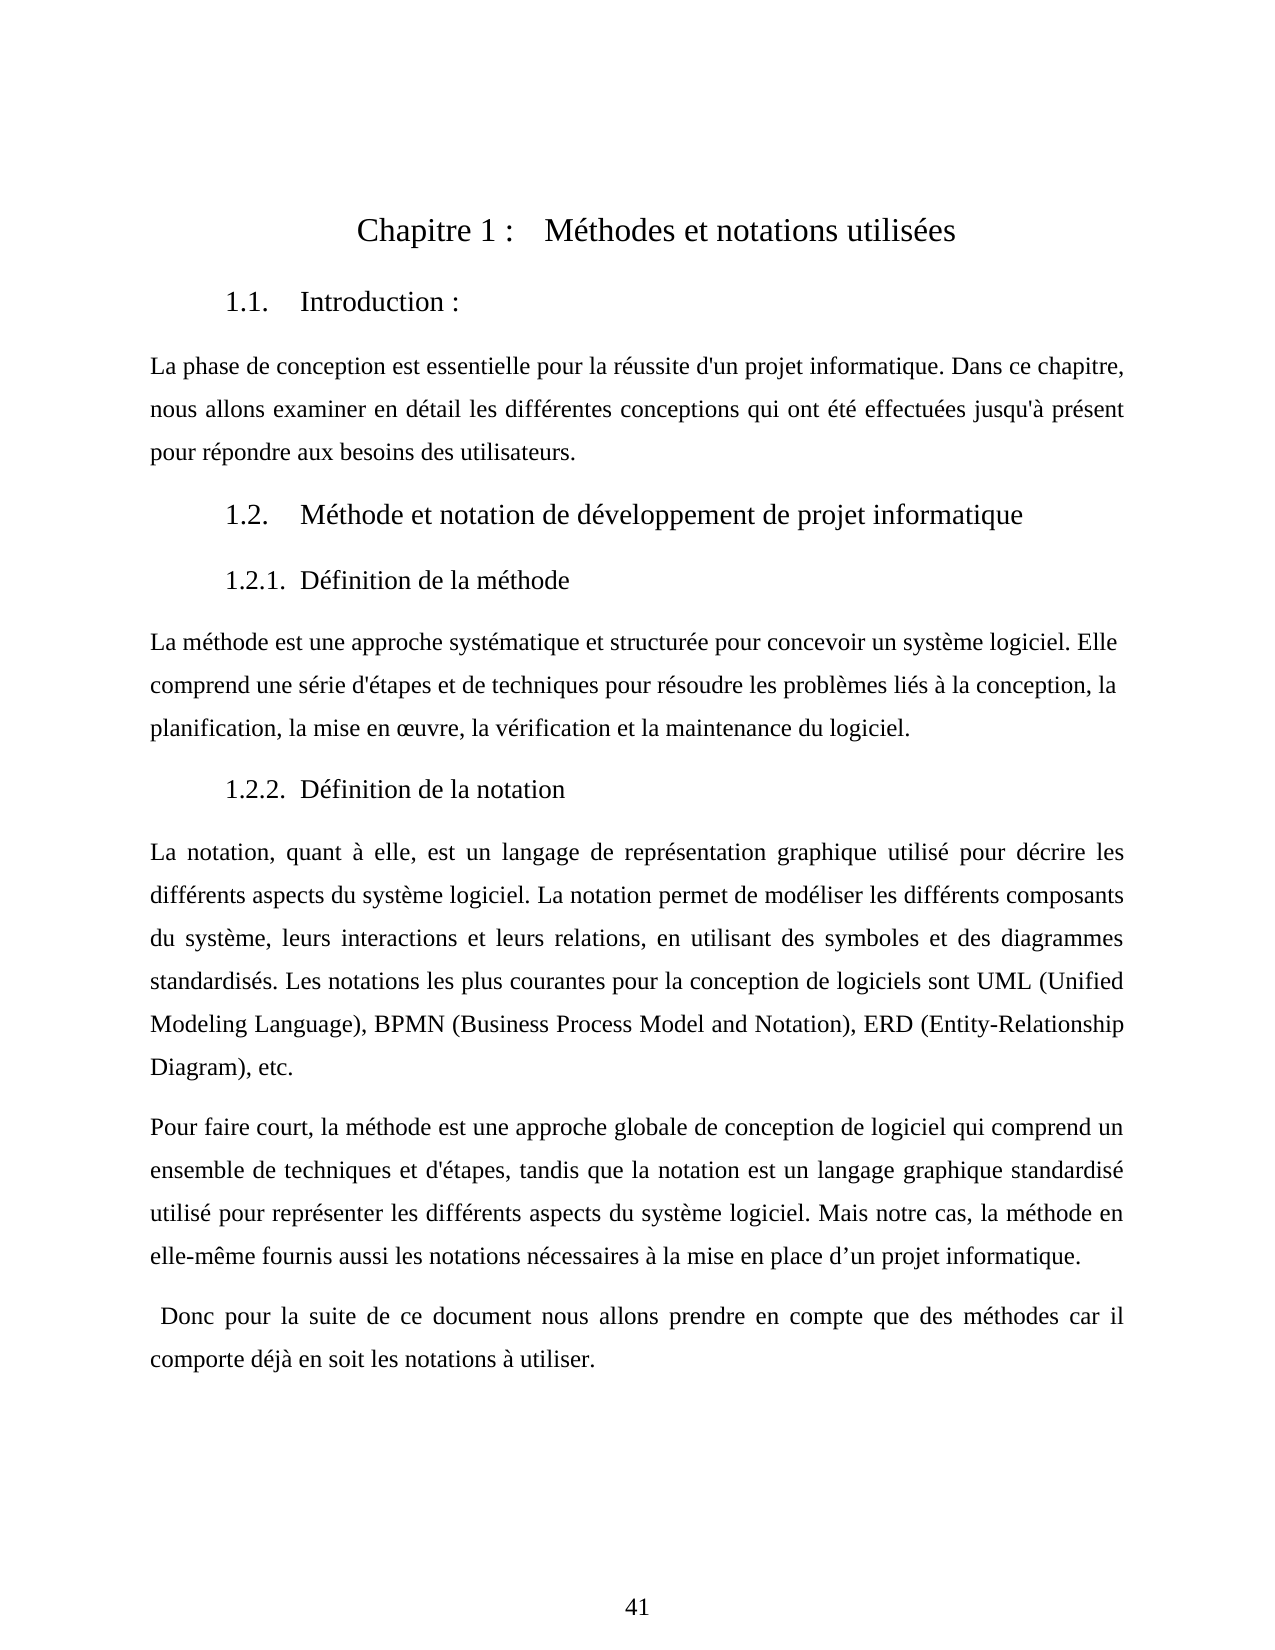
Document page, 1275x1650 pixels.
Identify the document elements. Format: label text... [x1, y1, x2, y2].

text Introduction : [225, 284, 1125, 317]
text Méthodes et notations utilisées [187, 210, 1125, 248]
list La méthode est une approche systématique et structurée pour concevoir un système logiciel. Elle comprend une série d'étapes et de techniques pour résoudre les problèmes liés à la conception, la planification, la mise en œuvre, la vérification et la maintenance du logiciel. [150, 627, 1125, 742]
text La notation, quant à elle, est un langage de représentation graphique utilisé pour décrire les différents aspects du système logiciel. La notation permet de modéliser les différents composants du système, leurs interactions et leurs relations, en utilisant des symboles et des diagrammes standardisés. Les notations les plus courantes pour la conception de logiciels sont UML (Unified Modeling Language), BPMN (Business Process Model and Notation), ERD (Entity-Relationship Diagram), etc. [150, 837, 1125, 1081]
text Donc pour la suite de ce document nous allons prendre en compte que des méthodes car il comporte déjà en soit les notations à utiliser. [150, 1301, 1125, 1373]
text Pour faire court, la méthode est une approche globale de conception de logiciel qui comprend un ensemble de techniques et d'étapes, tandis que la notation est un langage graphique standardisé utilisé pour représenter les différents aspects du système logiciel. Mais notre cas, la méthode en elle-même fournis aussi les notations nécessaires à la mise en place d’un projet informatique. [150, 1112, 1125, 1270]
text Définition de la méthode [225, 564, 1125, 595]
text Définition de la notation [225, 773, 1125, 804]
text La phase de conception est essentielle pour la réussite d'un projet informatique. Dans ce chapitre, nous allons examiner en détail les différentes conceptions qui ont été effectuées jusqu'à présent pour répondre aux besoins des utilisateurs. [150, 351, 1125, 466]
text Méthode et notation de développement de projet informatique [225, 497, 1125, 531]
